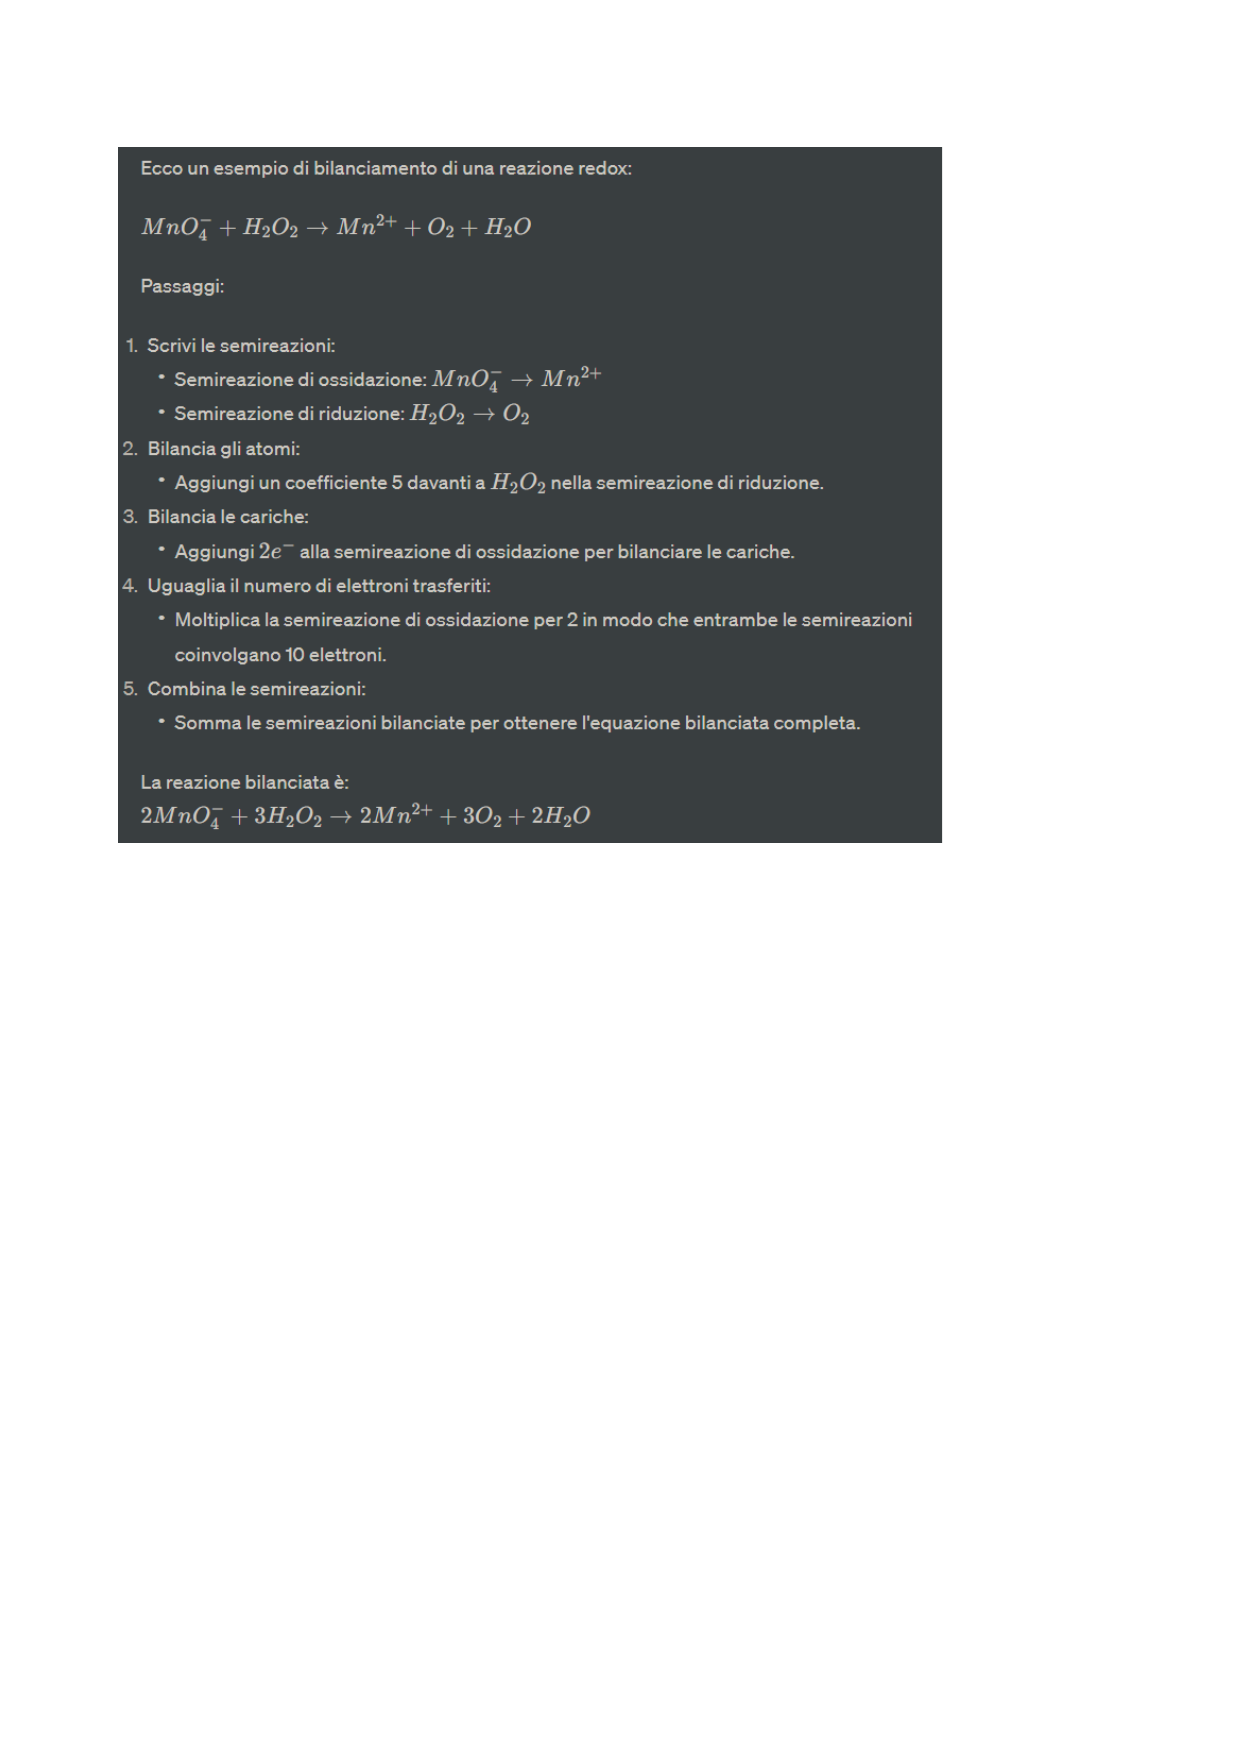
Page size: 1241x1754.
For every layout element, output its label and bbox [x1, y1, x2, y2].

picture [118, 147, 943, 843]
